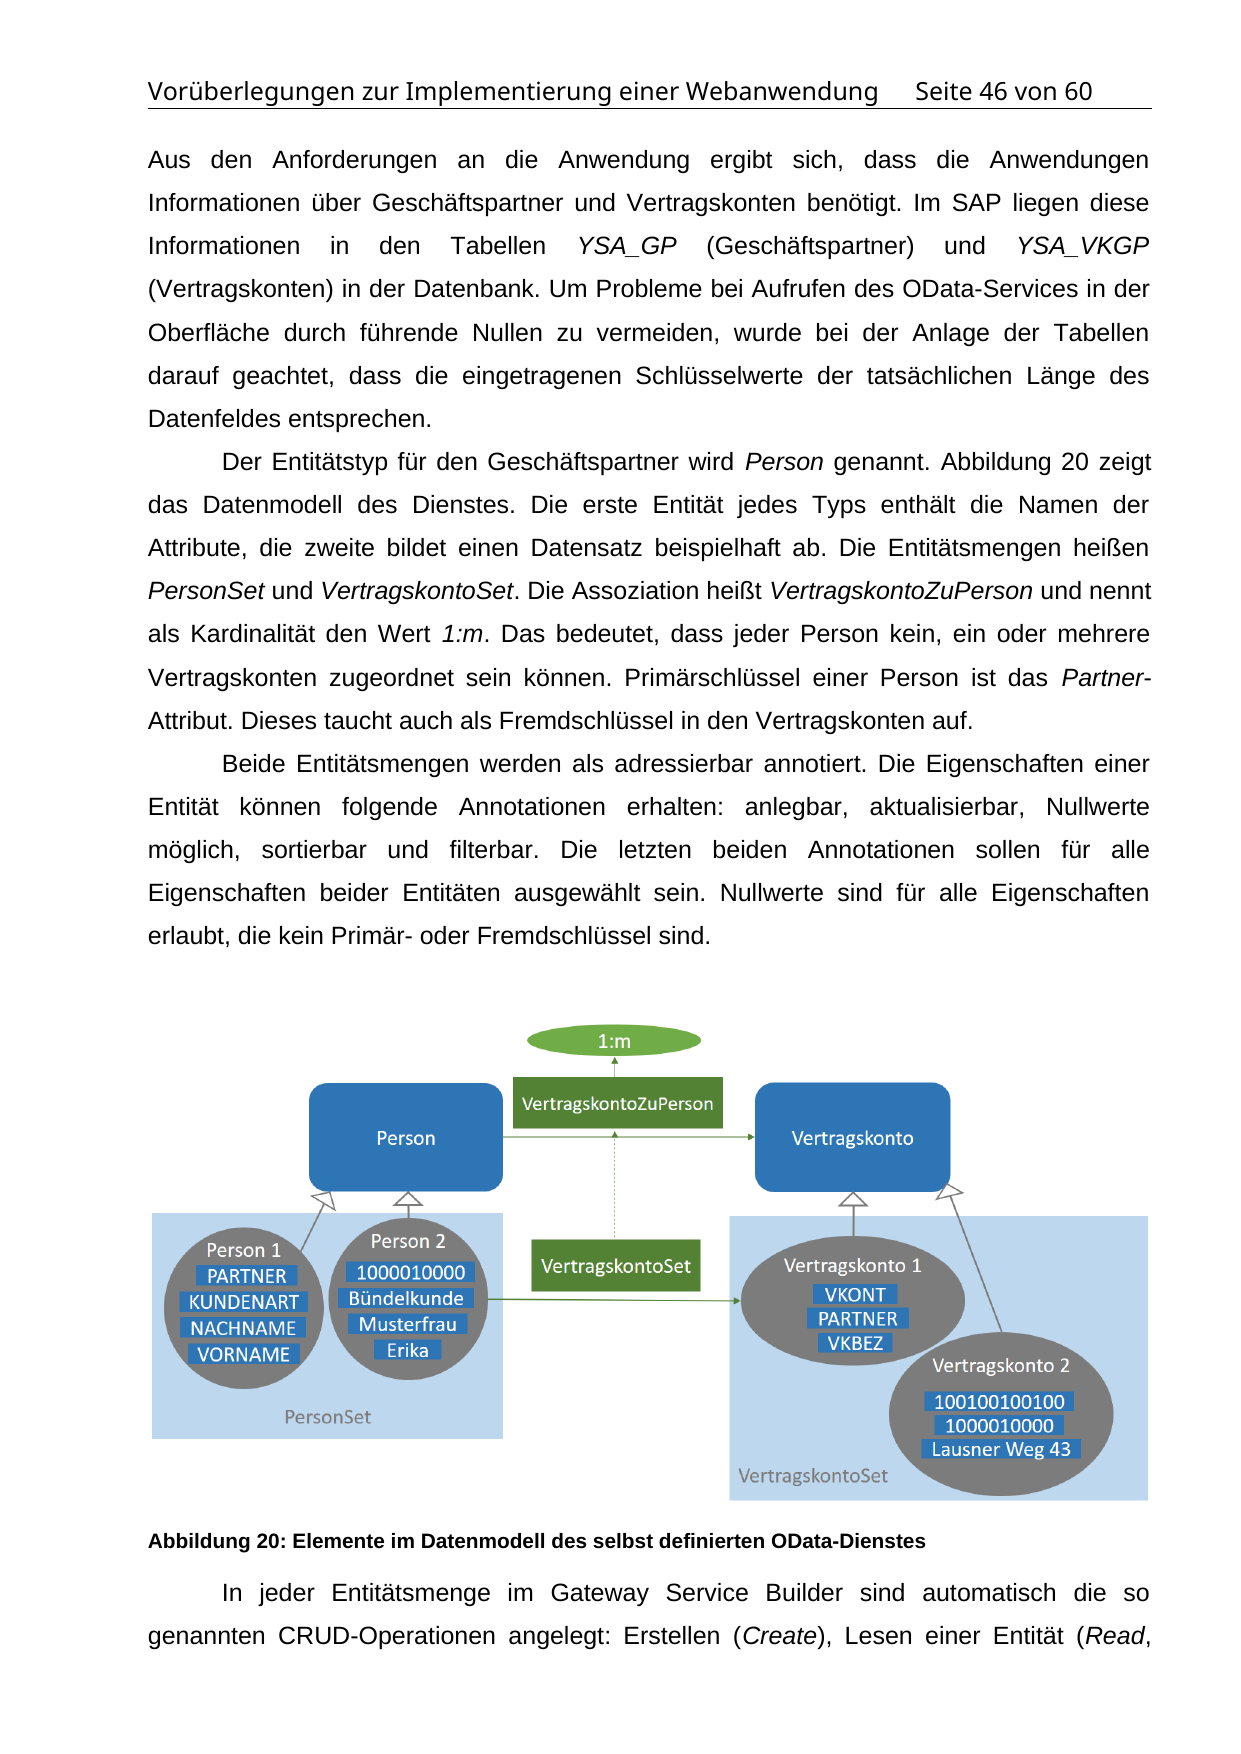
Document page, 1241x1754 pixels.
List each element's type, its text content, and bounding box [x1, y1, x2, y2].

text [148, 1578, 1152, 1650]
text Aus den Anforderungen an die Anwendung ergibt sich, dass die Anwendungen Informationen über Geschäftspartner und Vertragskonten benötigt. Im SAP liegen diese Informationen in den Tabellen YSA_GP (Geschäftspartner) und YSA_VKGP (Vertragskonten) in der Datenbank. Um Probleme bei Aufrufen des OData-Services in der Oberfläche durch führende Nullen zu vermeiden, wurde bei der Anlage der Tabellen darauf geachtet, dass die eingetragenen Schlüsselwerte der tatsächlichen Länge des Datenfeldes entsprechen. [148, 145, 1152, 433]
text Beide Entitätsmengen werden als adressierbar annotiert. Die Eigenschaften einer Entität können folgende Annotationen erhalten: anlegbar, aktualisierbar, Nullwerte möglich, sortierbar und filterbar. Die letzten beiden Annotationen sollen für alle Eigenschaften beider Entitäten ausgewählt sein. Nullwerte sind für alle Eigenschaften erlaubt, die kein Primär- oder Fremdschlüssel sind. [148, 749, 1152, 950]
text Abbildung 20: Elemente im Datenmodell des selbst definierten OData-Dienstes [148, 1503, 1152, 1553]
text Der Entitätstyp für den Geschäftspartner wird Person genannt. Abbildung 20 zeigt das Datenmodell des Dienstes. Die erste Entität jedes Typs enthält die Namen der Attribute, die zweite bildet einen Datensatz beispielhaft ab. Die Entitätsmengen heißen PersonSet und VertragskontoSet. Die Assoziation heißt VertragskontoZuPerson und nennt als Kardinalität den Wert 1:m. Das bedeutet, dass jeder Person kein, ein oder mehrere Vertragskonten zugeordnet sein können. Primärschlüssel einer Person ist das Partner-Attribut. Dieses taucht auch als Fremdschlüssel in den Vertragskonten auf. [148, 447, 1152, 734]
picture [147, 1020, 1152, 1503]
